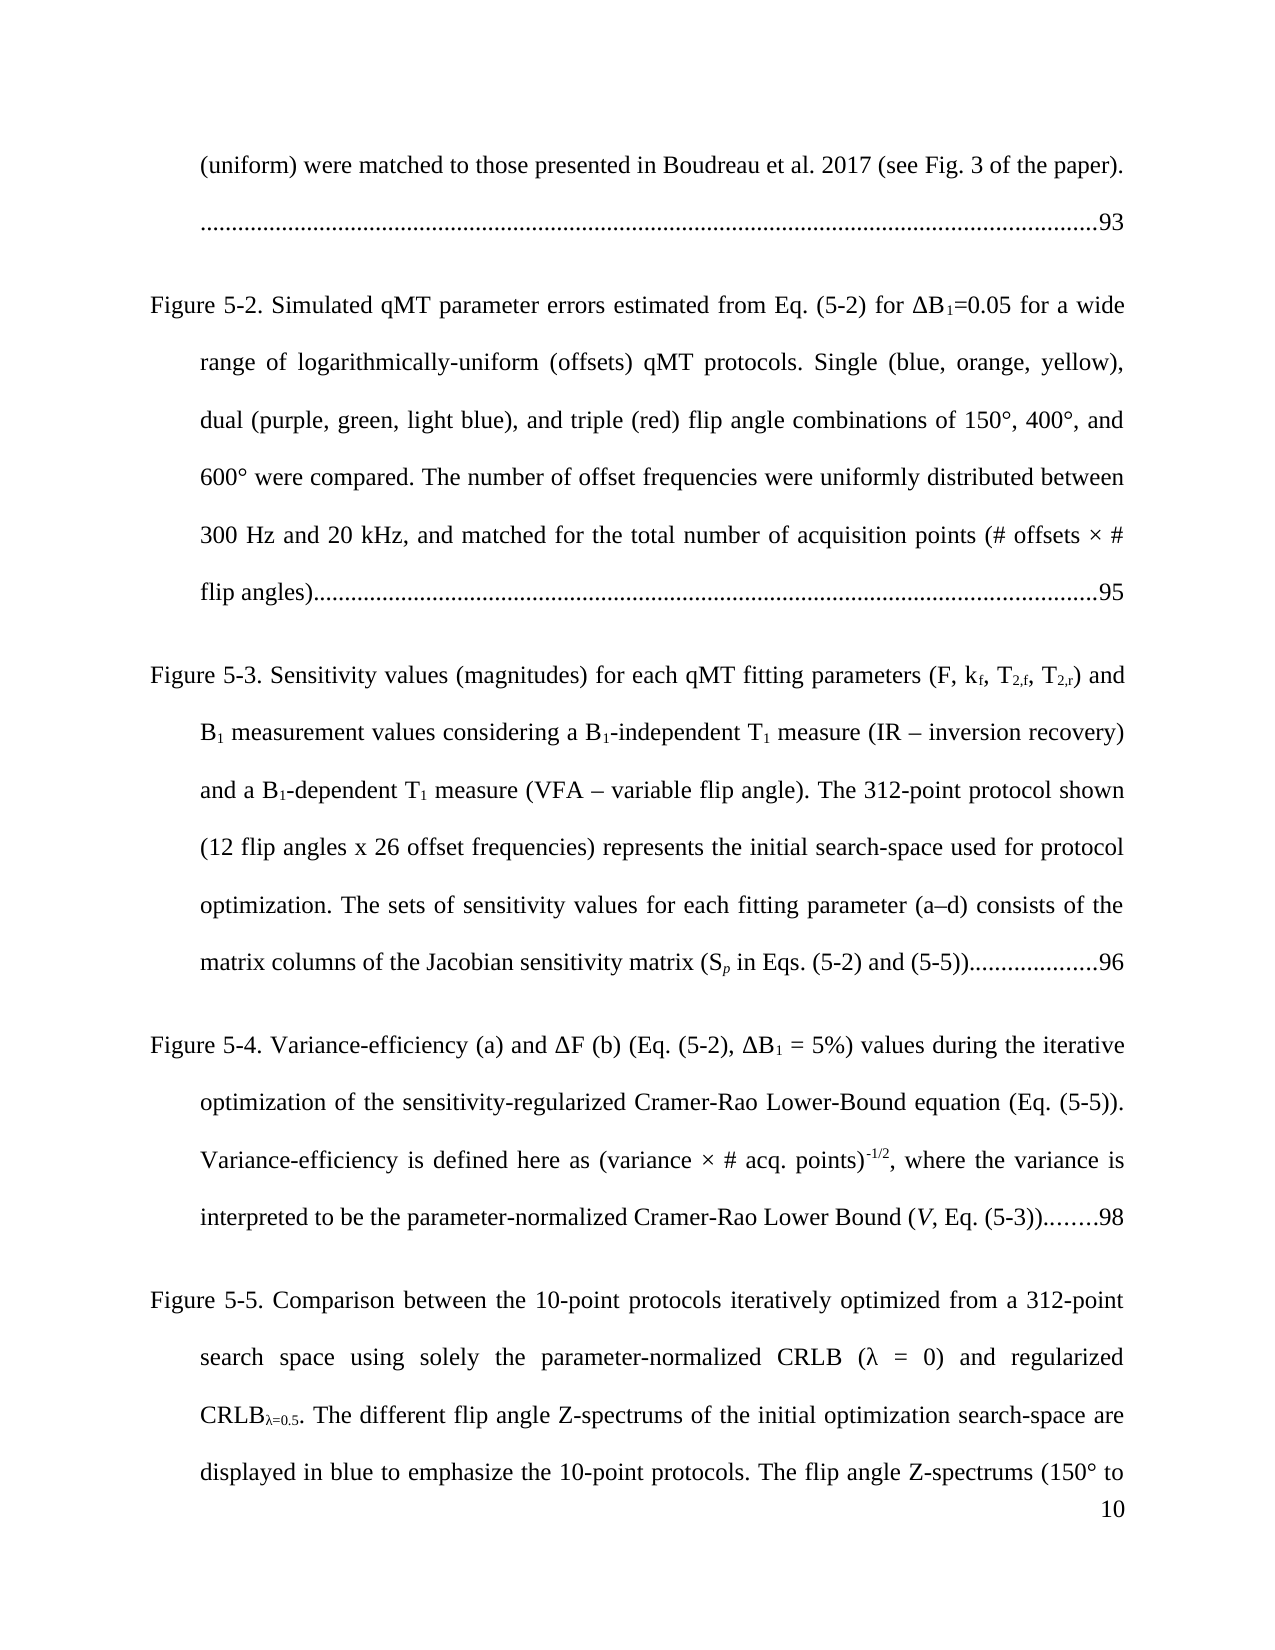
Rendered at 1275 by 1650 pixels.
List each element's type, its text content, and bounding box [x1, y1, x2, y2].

text Figure 5-4. Variance-efficiency (a) and ΔF (b) (Eq. (5-2), ΔB1 = 5%) values during the iterative optimization of the sensitivity-regularized Cramer-Rao Lower-Bound equation (Eq. (5-5)). Variance-efficiency is defined here as (variance × # acq. points)-1/2, where the variance is interpreted to be the parameter-normalized Cramer-Rao Lower Bound (V, Eq. (5-3)). 98 [150, 1030, 1125, 1231]
text Figure 5-2. Simulated qMT parameter errors estimated from Eq. (5-2) for ΔB1=0.05 for a wide range of logarithmically-uniform (offsets) qMT protocols. Single (blue, orange, yellow), dual (purple, green, light blue), and triple (red) flip angle combinations of 150°, 400°, and 600° were compared. The number of offset frequencies were uniformly distributed between 300 Hz and 20 kHz, and matched for the total number of acquisition points (# offsets × # flip angles). 95 [150, 290, 1125, 606]
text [150, 1285, 1125, 1486]
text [150, 150, 1125, 236]
text Figure 5-3. Sensitivity values (magnitudes) for each qMT fitting parameters (F, kf, T2,f, T2,r) and B1 measurement values considering a B1-independent T1 measure (IR – inversion recovery) and a B1-dependent T1 measure (VFA – variable flip angle). The 312-point protocol shown (12 flip angles x 26 offset frequencies) represents the initial search-space used for protocol optimization. The sets of sensitivity values for each fitting parameter (a–d) consists of the matrix columns of the Jacobian sensitivity matrix (Sp in Eqs. (5-2) and (5-5)). 96 [150, 660, 1125, 976]
